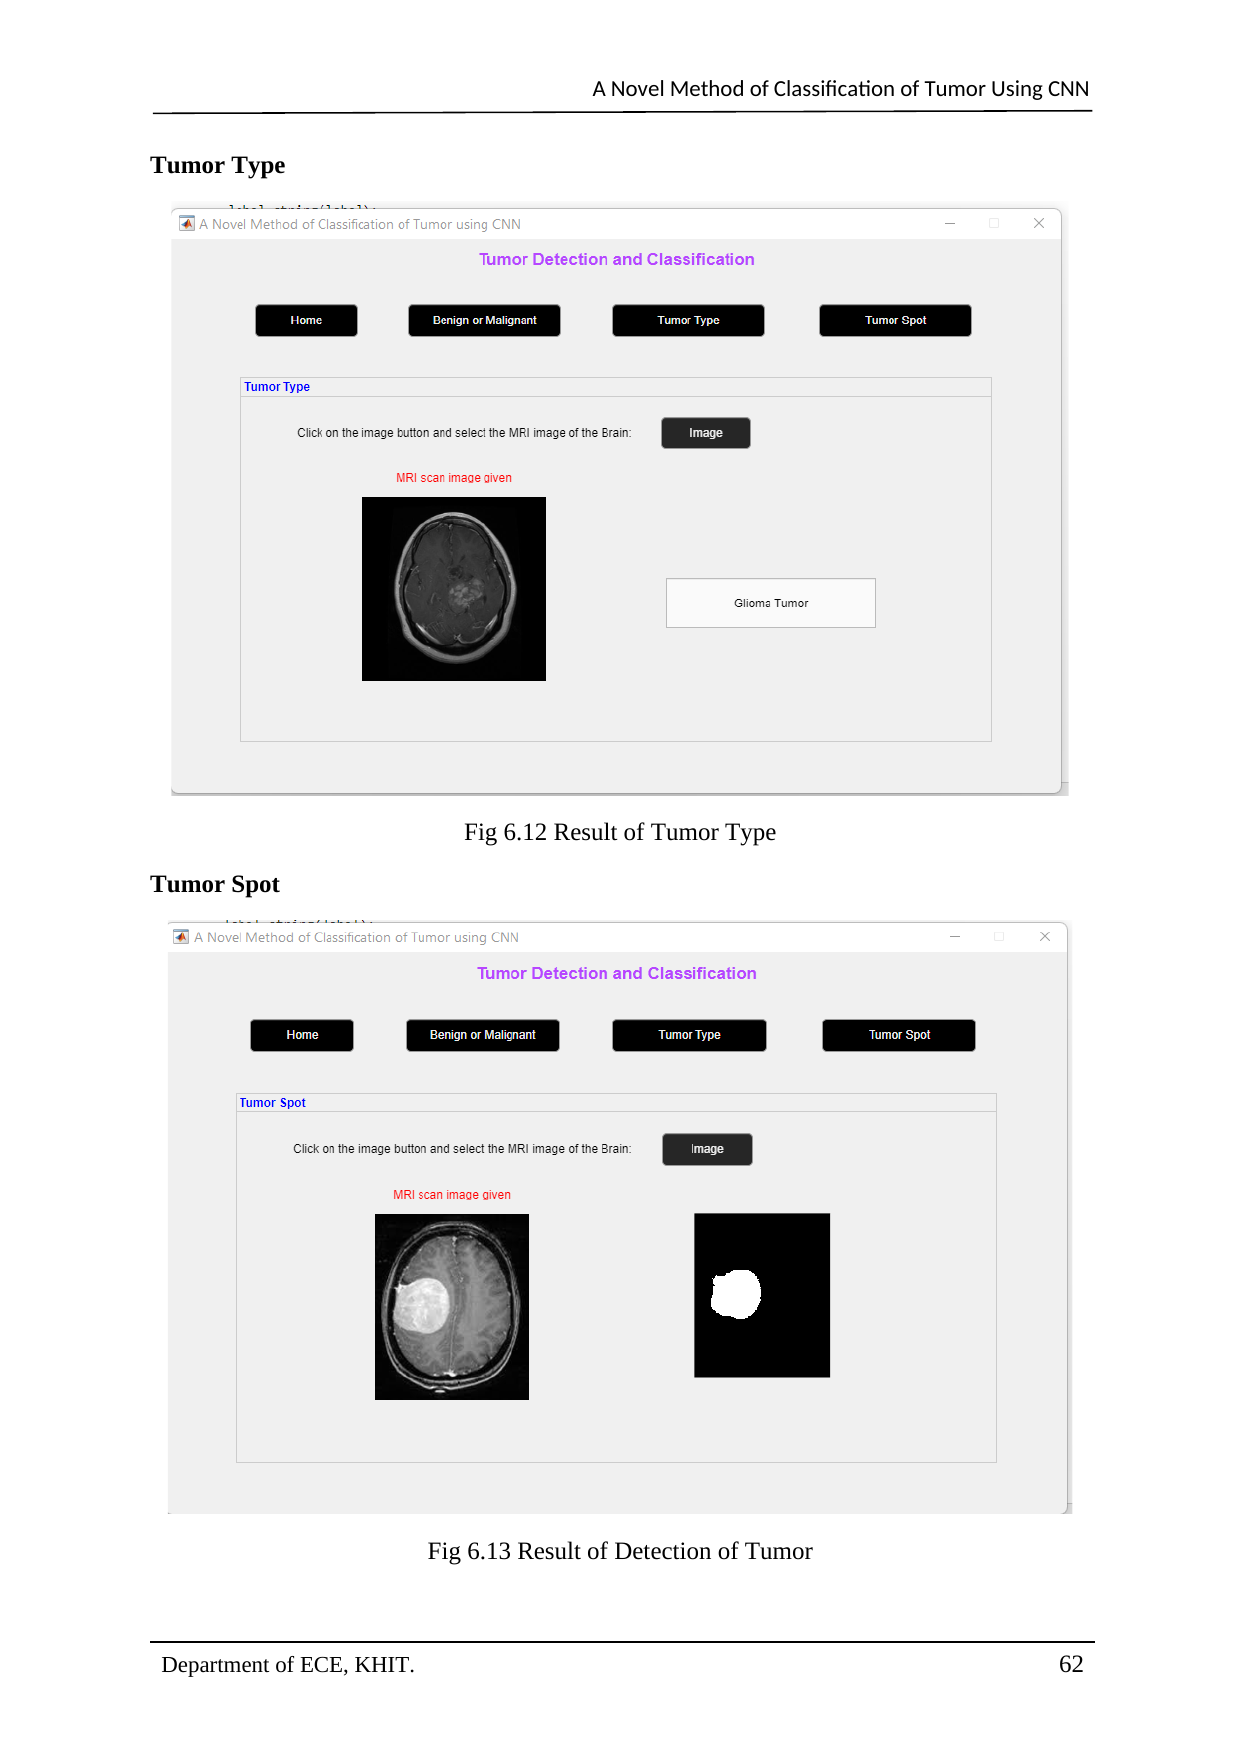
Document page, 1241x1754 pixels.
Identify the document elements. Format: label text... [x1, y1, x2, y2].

text Fig 6.12 Result of Tumor Type [150, 817, 1090, 846]
text Tumor Type [150, 150, 1090, 179]
picture [171, 201, 1069, 796]
text Fig 6.13 Result of Detection of Tumor [150, 1536, 1090, 1565]
picture [167, 920, 1073, 1514]
text Tumor Spot [150, 869, 1090, 897]
